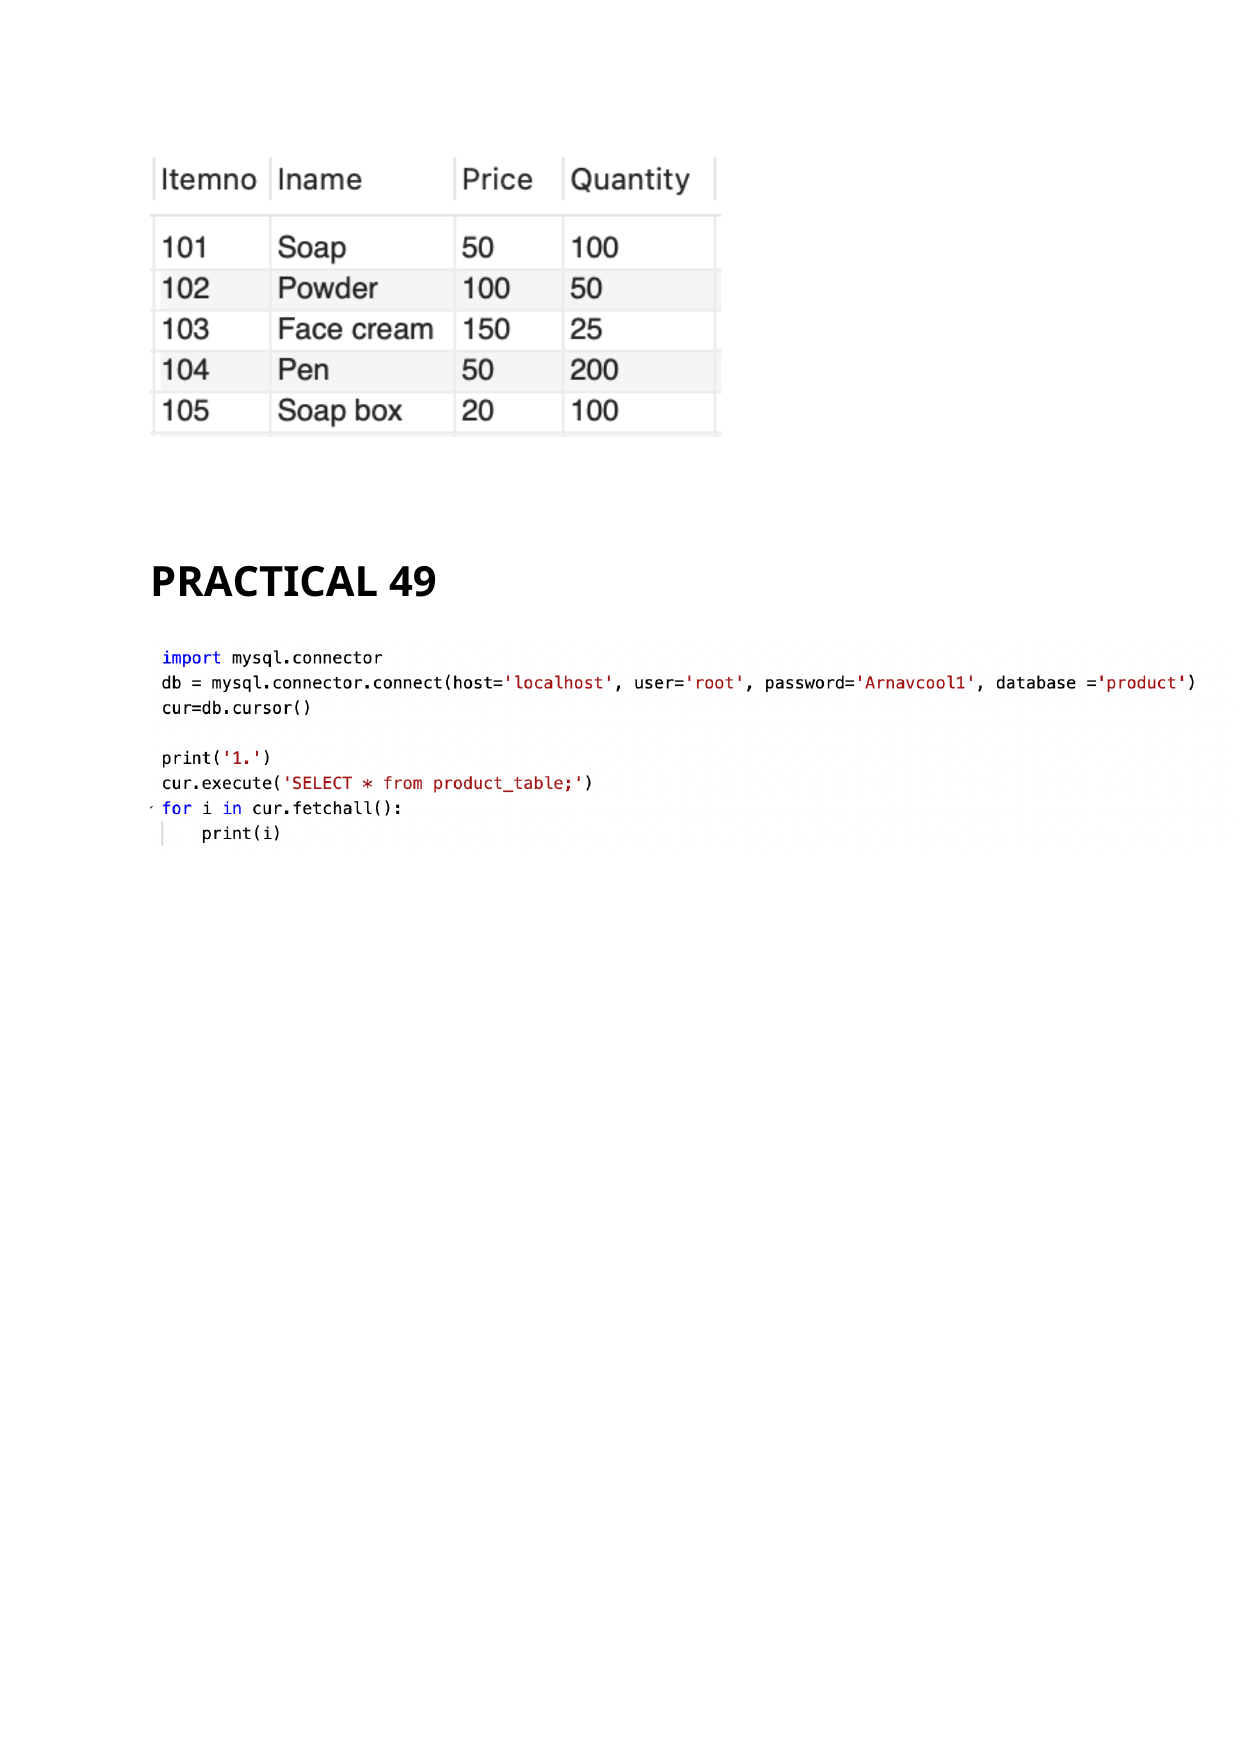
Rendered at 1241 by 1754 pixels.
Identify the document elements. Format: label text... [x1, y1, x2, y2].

picture [150, 150, 722, 437]
picture [150, 638, 1238, 857]
text PRACTICAL 49 [150, 552, 1090, 609]
